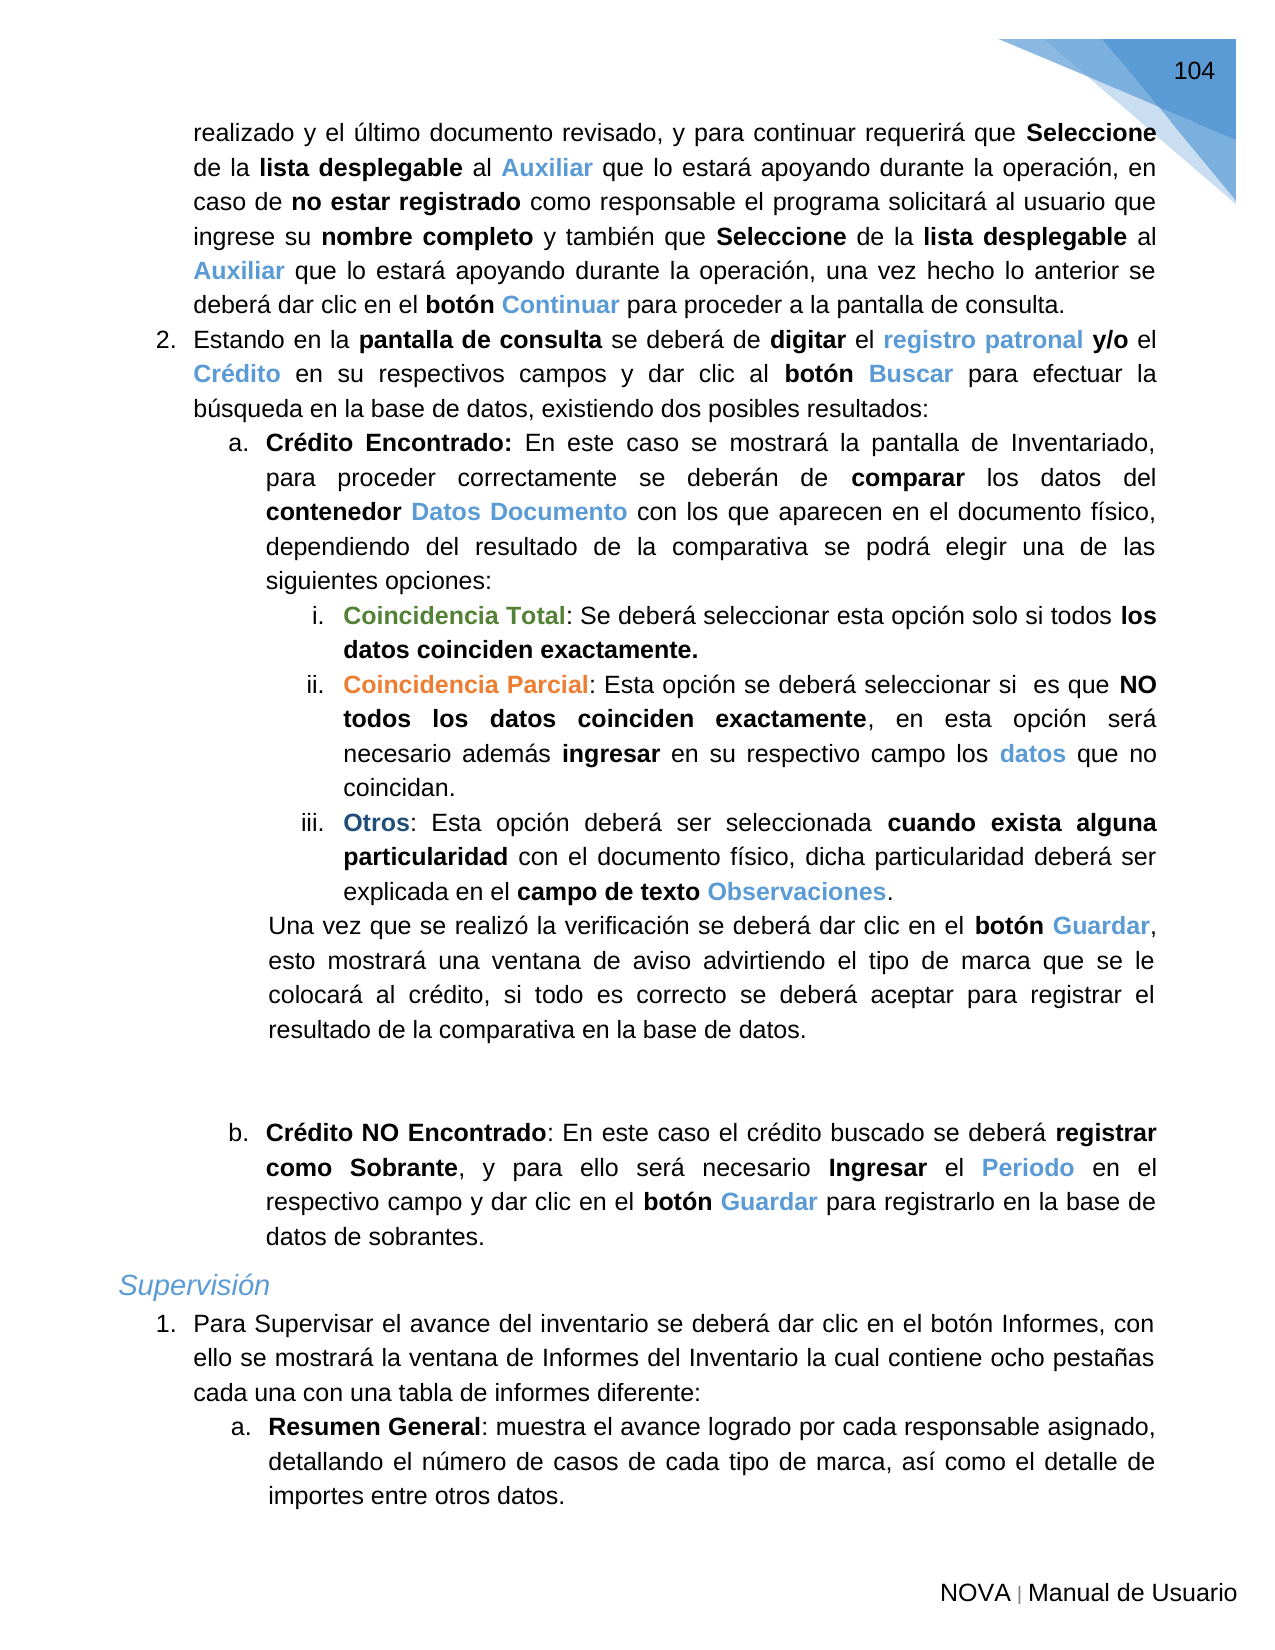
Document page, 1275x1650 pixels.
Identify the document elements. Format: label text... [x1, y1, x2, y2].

list Coincidencia Total: Se deberá seleccionar esta opción solo si todos los datos coinciden exactamente. [324, 601, 1157, 664]
picture [997, 39, 1236, 205]
list Crédito NO Encontrado: En este caso el crédito buscado se deberá registrar como Sobrante, y para ello será necesario Ingresar el Periodo en el respectivo campo y dar clic en el botón Guardar para registrarlo en la base de datos de sobrantes. [228, 1118, 1157, 1250]
list Resumen General: muestra el avance logrado por cada responsable asignado, detallando el número de casos de cada tipo de marca, así como el detalle de importes entre otros datos. [231, 1412, 1157, 1510]
list Crédito Encontrado: En este caso se mostrará la pantalla de Inventariado, para proceder correctamente se deberán de comparar los datos del contenedor Datos Documento con los que aparecen en el documento físico, dependiendo del resultado de la comparativa se podrá elegir una de las siguientes opciones: [228, 428, 1157, 595]
list Estando en la pantalla de consulta se deberá de digitar el registro patronal y/o el Crédito en su respectivos campos y dar clic al botón Buscar para efectuar la búsqueda en la base de datos, existiendo dos posibles resultados: [156, 325, 1157, 423]
list Una vez que se realizó la verificación se deberá dar clic en el botón Guardar, esto mostrará una ventana de aviso advirtiendo el tipo de marca que se le colocará al crédito, si todo es correcto se deberá aceptar para registrar el resultado de la comparativa en la base de datos. [268, 911, 1157, 1043]
list Para Supervisar el avance del inventario se deberá dar clic en el botón Informes, con ello se mostrará la ventana de Informes del Inventario la cual contiene ocho pestañas cada una con una tabla de informes diferente: [156, 1309, 1157, 1406]
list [156, 118, 1157, 319]
subtitle Supervisión [118, 1268, 1157, 1302]
list Coincidencia Parcial: Esta opción se deberá seleccionar si es que NO todos los datos coinciden exactamente, en esta opción será necesario además ingresar en su respectivo campo los datos que no coincidan. [324, 670, 1157, 802]
list Otros: Esta opción deberá ser seleccionada cuando exista alguna particularidad con el documento físico, dicha particularidad deberá ser explicada en el campo de texto Observaciones. [324, 808, 1157, 905]
